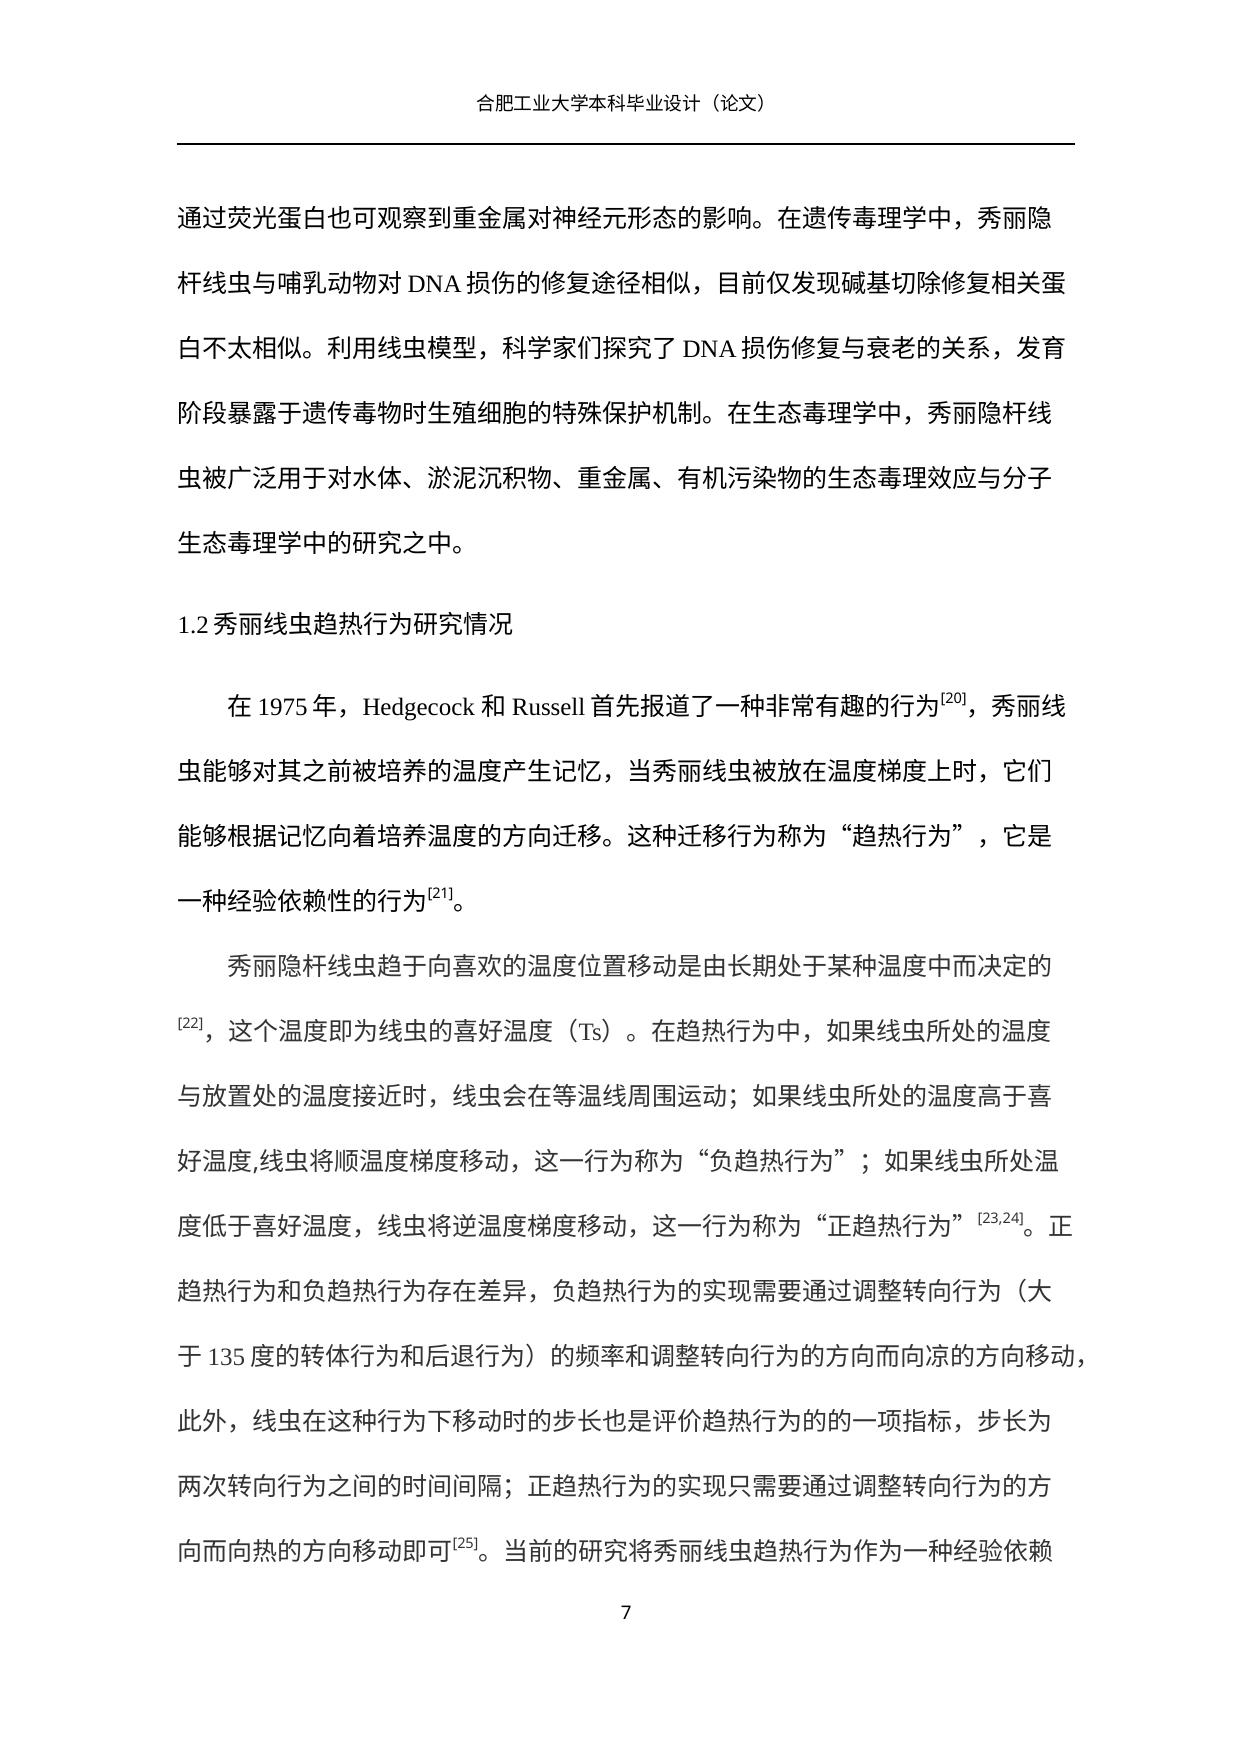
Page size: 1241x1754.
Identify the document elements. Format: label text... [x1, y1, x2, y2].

text 在1975年，Hedgecock 和 Russell首先报道了一种非常有趣的行为[20]，秀丽线虫能够对其之前被培养的温度产生记忆，当秀丽线虫被放在温度梯度上时，它们能够根据记忆向着培养温度的方向迁移。这种迁移行为称为“趋热行为”，它是一种经验依赖性的行为[21]。 [177, 672, 1075, 932]
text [177, 1370, 1075, 1582]
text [177, 184, 1075, 574]
subtitle 1.2秀丽线虫趋热行为研究情况 [177, 590, 1075, 655]
